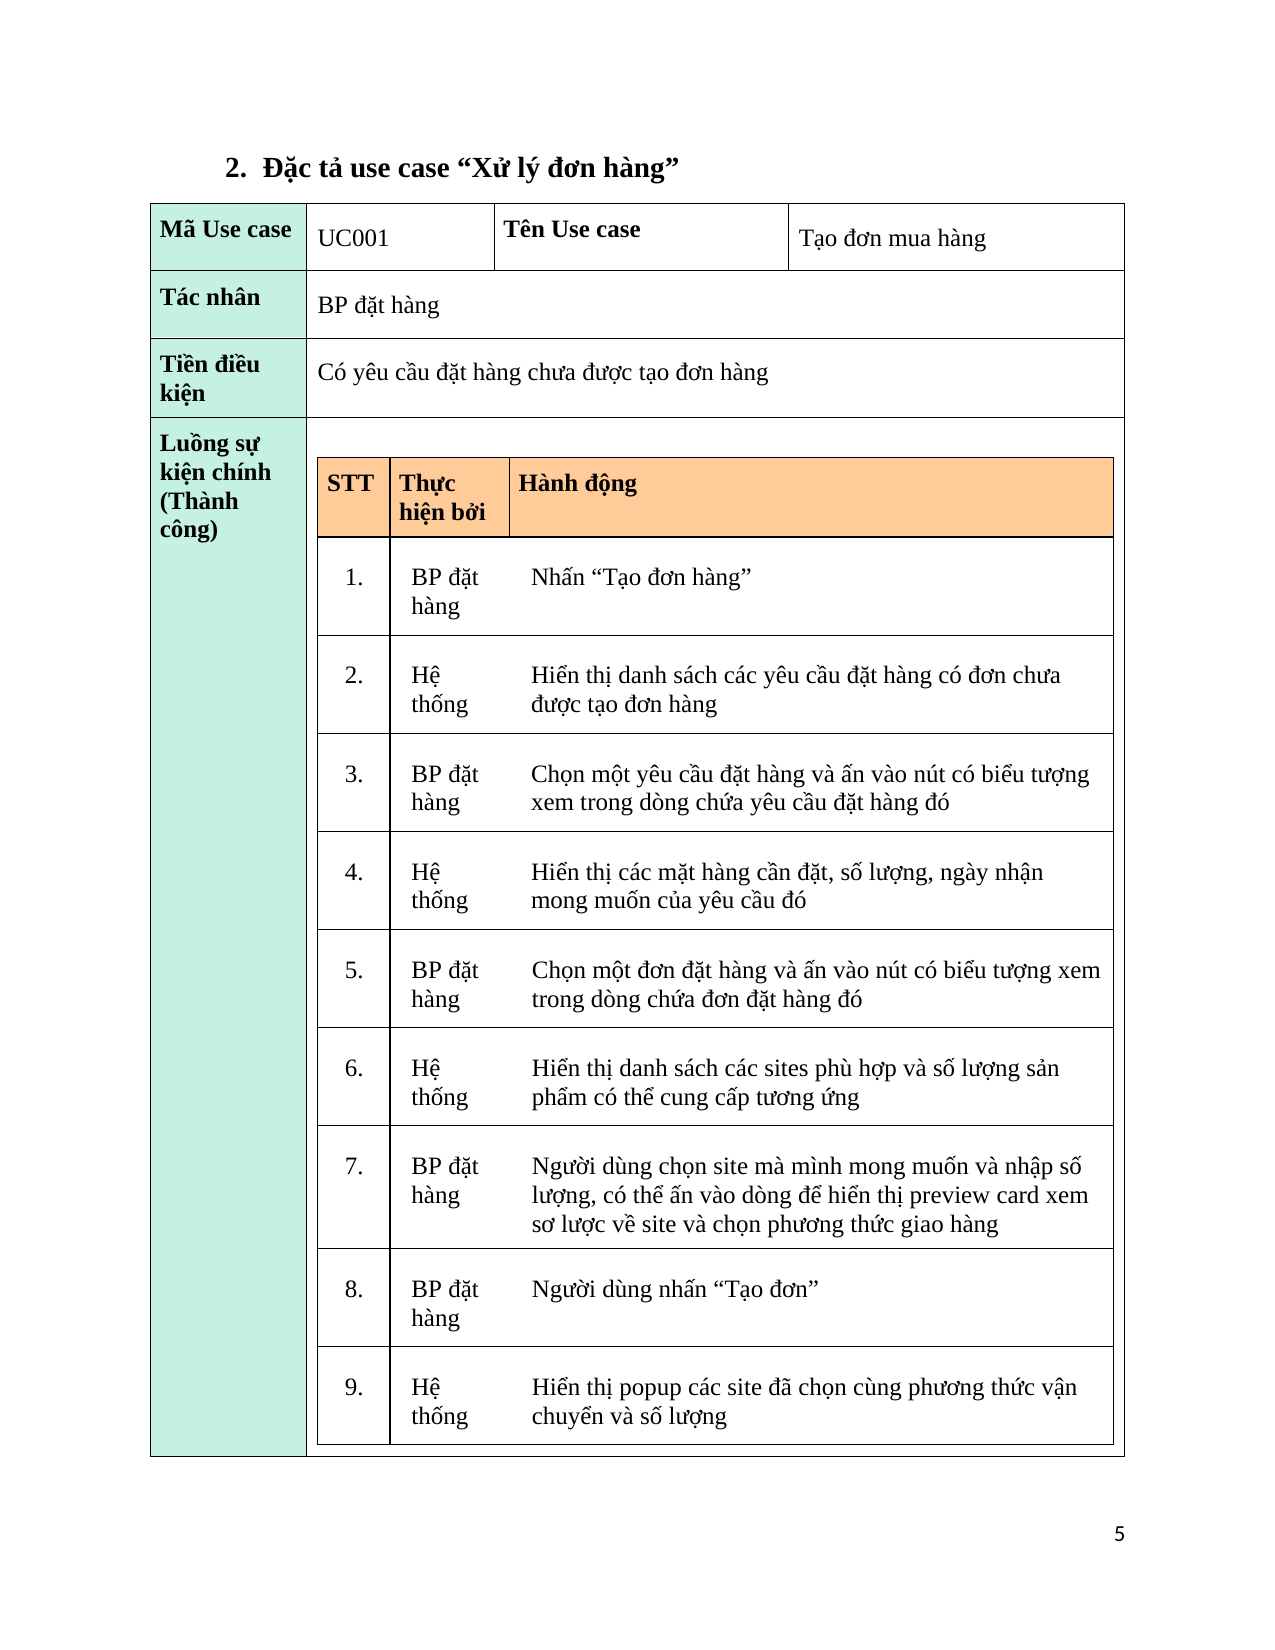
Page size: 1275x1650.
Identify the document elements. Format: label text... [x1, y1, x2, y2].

table_cell Tiền điều kiện [151, 339, 306, 417]
table_cell [307, 418, 1124, 1456]
list Đặc tả use case “Xử lý đơn hàng” [225, 150, 1125, 183]
table_cell Tác nhân [151, 271, 306, 337]
table_header UC001 [307, 204, 494, 270]
table_header Tạo đơn mua hàng [789, 204, 1124, 270]
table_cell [151, 418, 306, 1456]
table_header Mã Use case [151, 204, 306, 270]
table_cell Có yêu cầu đặt hàng chưa được tạo đơn hàng [307, 339, 1124, 417]
table_cell BP đặt hàng [307, 271, 1124, 337]
table_header Tên Use case [495, 204, 788, 270]
